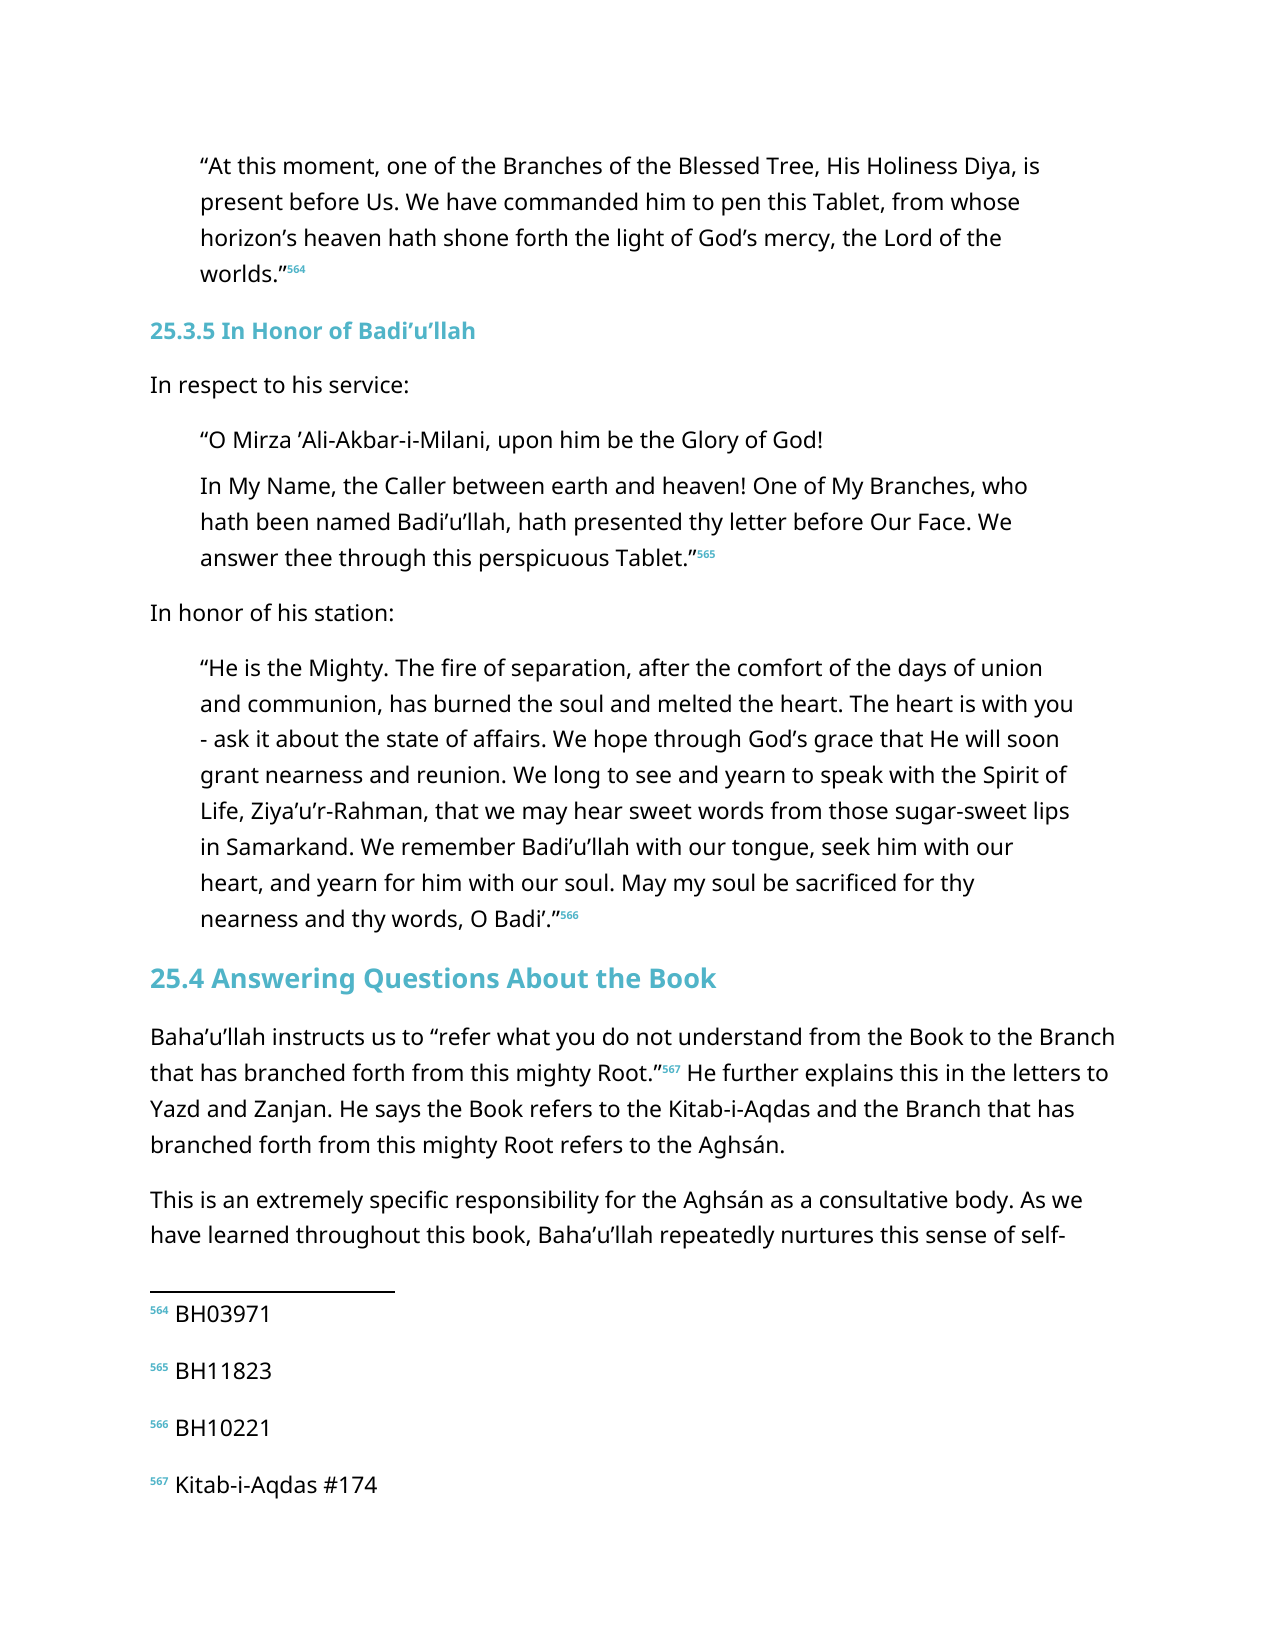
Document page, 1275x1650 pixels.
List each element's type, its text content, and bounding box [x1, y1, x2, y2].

text “He is the Mighty. The fire of separation, after the comfort of the days of union and communion, has burned the soul and melted the heart. The heart is with you - ask it about the state of affairs. We hope through God’s grace that He will soon grant nearness and reunion. We long to see and yearn to speak with the Spirit of Life, Ziya’u’r-Rahman, that we may hear sweet words from those sugar-sweet lips in Samarkand. We remember Badi’u’llah with our tongue, seek him with our heart, and yearn for him with our soul. May my soul be sacrificed for thy nearness and thy words, O Badi’.” [200, 652, 1075, 934]
text “At this moment, one of the Branches of the Blessed Tree, His Holiness Diya, is present before Us. We have commanded him to pen this Tablet, from whose horizon’s heaven hath shone forth the light of God’s mercy, the Lord of the worlds.” [200, 150, 1075, 289]
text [150, 1183, 1125, 1251]
text In respect to his service: [150, 369, 1125, 401]
text Baha’u’llah instructs us to “refer what you do not understand from the Book to the Branch that has branched forth from this mighty Root.” He further explains this in the letters to Yazd and Zanjan. He says the Book refers to the Kitab-i-Aqdas and the Branch that has branched forth from this mighty Root refers to the Aghsán. [150, 1021, 1125, 1160]
text In My Name, the Caller between earth and heaven! One of My Branches, who hath been named Badi’u’llah, hath presented thy letter before Our Face. We answer thee through this perspicuous Tablet.” [200, 470, 1075, 573]
subtitle 25.4 Answering Questions About the Book [150, 960, 1125, 997]
subtitle 25.3.5 In Honor of Badi’u’llah [150, 314, 1125, 346]
text In honor of his station: [150, 597, 1125, 628]
text “O Mirza ’Ali-Akbar-i-Milani, upon him be the Glory of God! [200, 424, 1075, 455]
